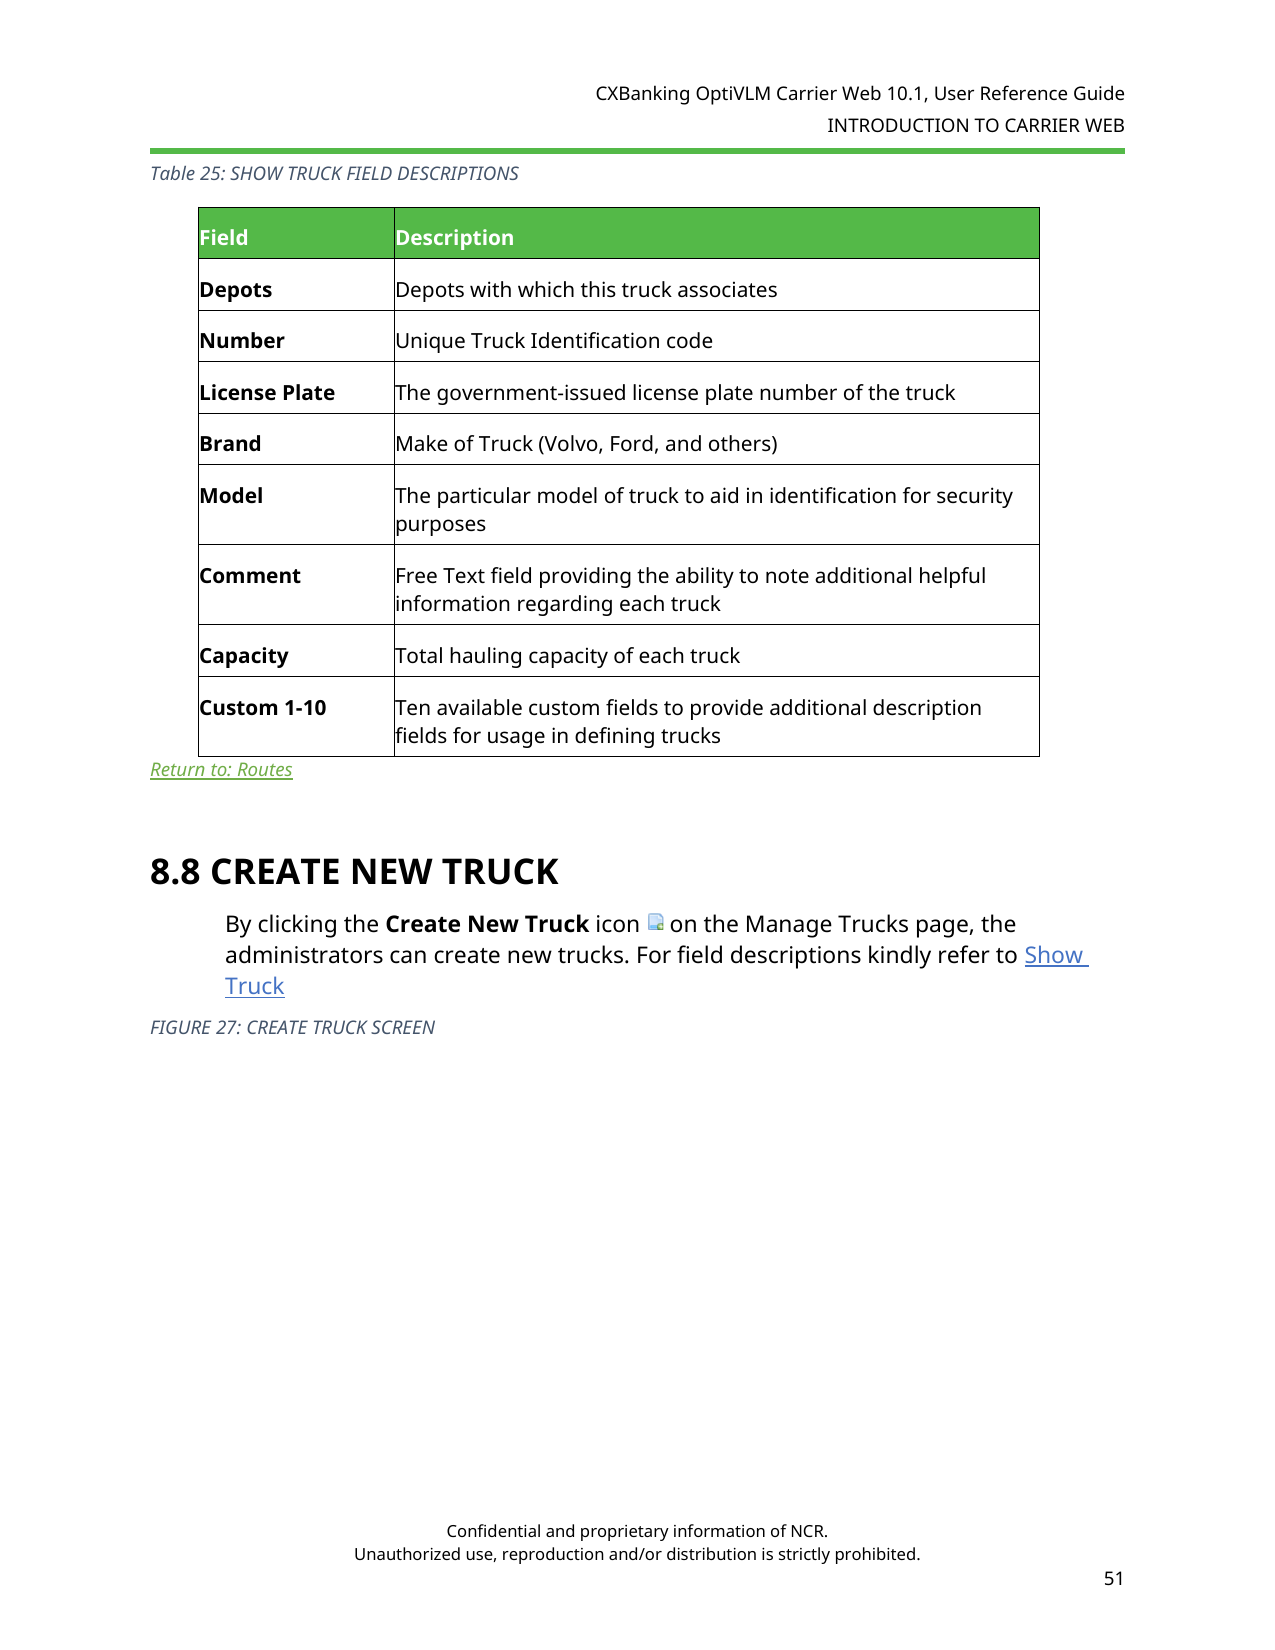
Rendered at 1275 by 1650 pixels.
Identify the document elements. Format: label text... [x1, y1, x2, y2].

table_cell Model [199, 465, 394, 544]
text Return to: Routes [150, 757, 1125, 782]
text FIGURE 27: CREATE TRUCK SCREEN [150, 1014, 1125, 1039]
subtitle CREATE NEW TRUCK [150, 847, 1125, 895]
table_cell Number [199, 311, 394, 361]
table_cell Brand [199, 414, 394, 464]
text By clicking the Create New Truck icon on the Manage Trucks page, the administrators can create new trucks. For field descriptions kindly refer to Show Truck [225, 908, 1125, 1002]
table_cell Free Text field providing the ability to note additional helpful information regarding each truck [395, 545, 1039, 624]
text Table 25: SHOW TRUCK FIELD DESCRIPTIONS [150, 160, 1125, 186]
table_cell Custom 1-10 [199, 677, 394, 756]
table_cell License Plate [199, 362, 394, 413]
table_cell Depots [199, 259, 394, 309]
table_cell Capacity [199, 625, 394, 676]
table_cell Depots with which this truck associates [395, 259, 1039, 309]
table_cell Total hauling capacity of each truck [395, 625, 1039, 676]
table_cell Comment [199, 545, 394, 624]
table_cell Unique Truck Identification code [395, 311, 1039, 361]
table_cell Make of Truck (Volvo, Ford, and others) [395, 414, 1039, 464]
table_cell The particular model of truck to aid in identification for security purposes [395, 465, 1039, 544]
table_cell Ten available custom fields to provide additional description fields for usage in defining trucks [395, 677, 1039, 756]
table_header Description [395, 208, 1039, 258]
table_header Field [199, 208, 394, 258]
table_cell The government-issued license plate number of the truck [395, 362, 1039, 413]
